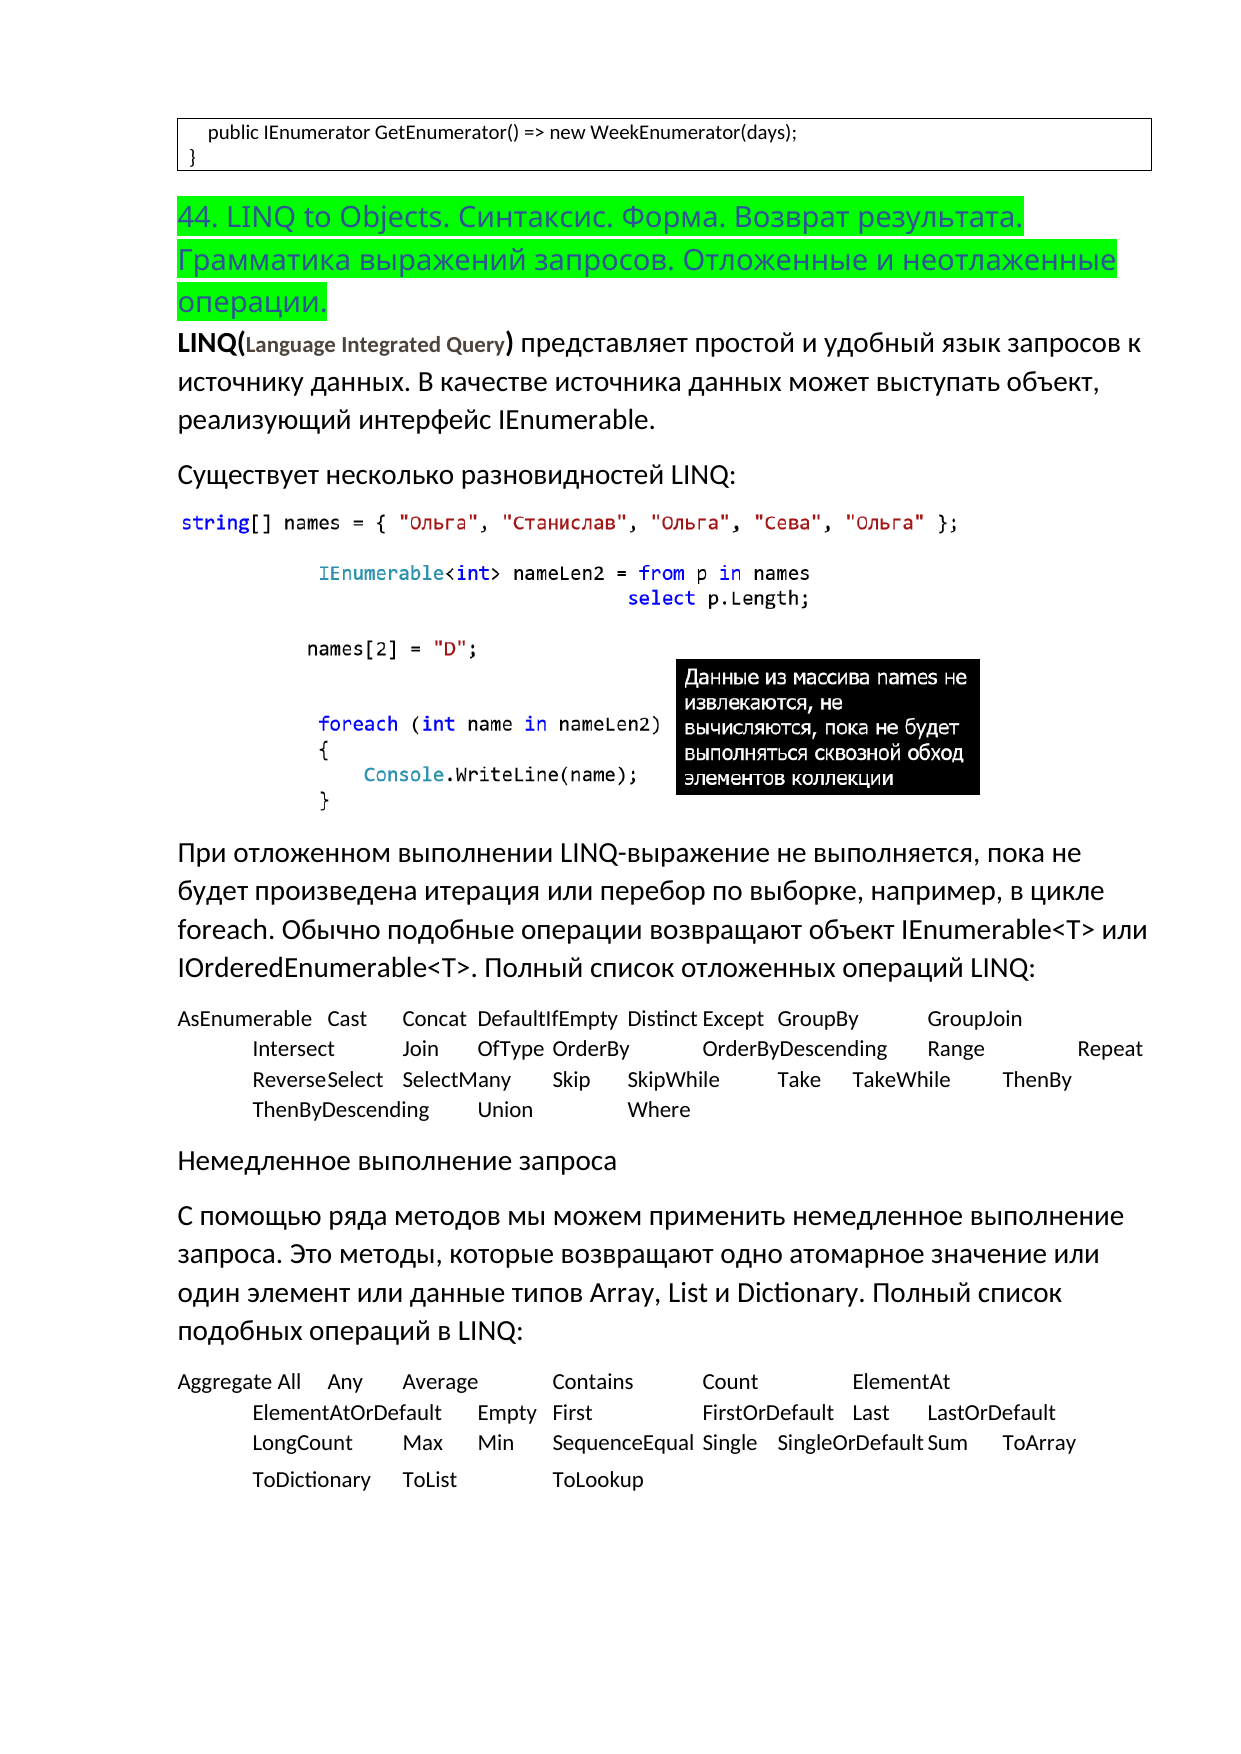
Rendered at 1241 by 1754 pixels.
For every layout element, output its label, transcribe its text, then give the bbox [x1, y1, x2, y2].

text Aggregate All Any Average Contains Count ElementAt ElementAtOrDefault Empty First FirstOrDefault Last LastOrDefault LongCount Max Min SequenceEqual Single SingleOrDefault Sum ToArray ToDictionary ToList ToLookup [177, 1367, 1152, 1494]
text Существует несколько разновидностей LINQ: [177, 456, 1152, 492]
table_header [178, 119, 1151, 170]
text Немедленное выполнение запроса [177, 1142, 1152, 1177]
text LINQ(Language Integrated Query) представляет простой и удобный язык запросов к источнику данных. В качестве источника данных может выступать объект, реализующий интерфейс IEnumerable. [177, 324, 1152, 437]
subtitle 44. LINQ to Objects. Синтаксис. Форма. Возврат результата. Грамматика выражений запросов. Отложенные и неотлаженные операции. [177, 196, 1152, 321]
text При отложенном выполнении LINQ-выражение не выполняется, пока не будет произведена итерация или перебор по выборке, например, в цикле foreach. Обычно подобные операции возвращают объект IEnumerable<T> или IOrderedEnumerable<T>. Полный список отложенных операций LINQ: [177, 834, 1152, 985]
text AsEnumerable Cast Concat DefaultIfEmpty Distinct Except GroupBy GroupJoin Intersect Join OfType OrderBy OrderByDescending Range Repeat Reverse Select SelectMany Skip SkipWhile Take TakeWhile ThenBy ThenByDescending Union Where [177, 1004, 1152, 1123]
picture [177, 511, 980, 816]
text С помощью ряда методов мы можем применить немедленное выполнение запроса. Это методы, которые возвращают одно атомарное значение или один элемент или данные типов Array, List и Dictionary. Полный список подобных операций в LINQ: [177, 1197, 1152, 1348]
